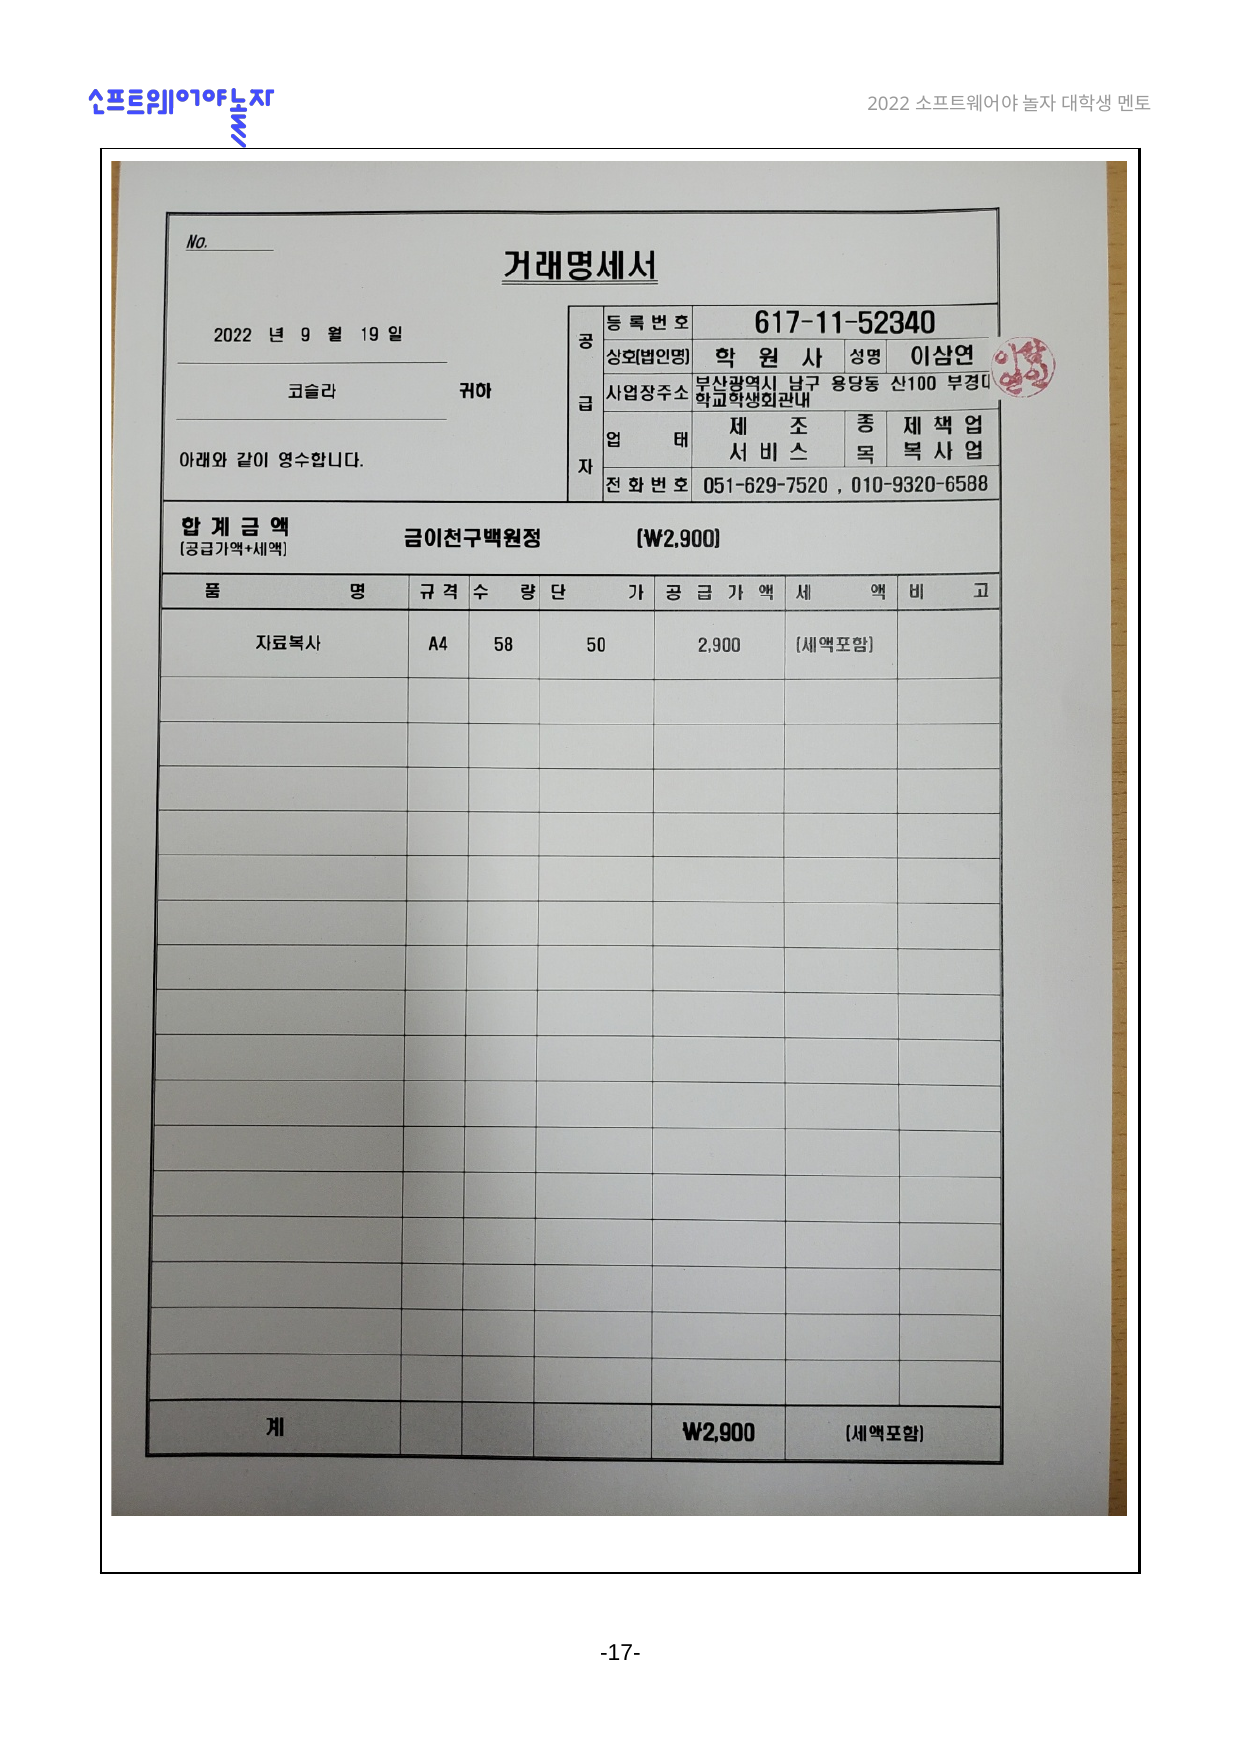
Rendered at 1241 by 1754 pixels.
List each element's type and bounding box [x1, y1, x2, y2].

picture [111, 161, 1127, 1516]
table_cell [102, 149, 1138, 1572]
picture [88, 88, 275, 148]
